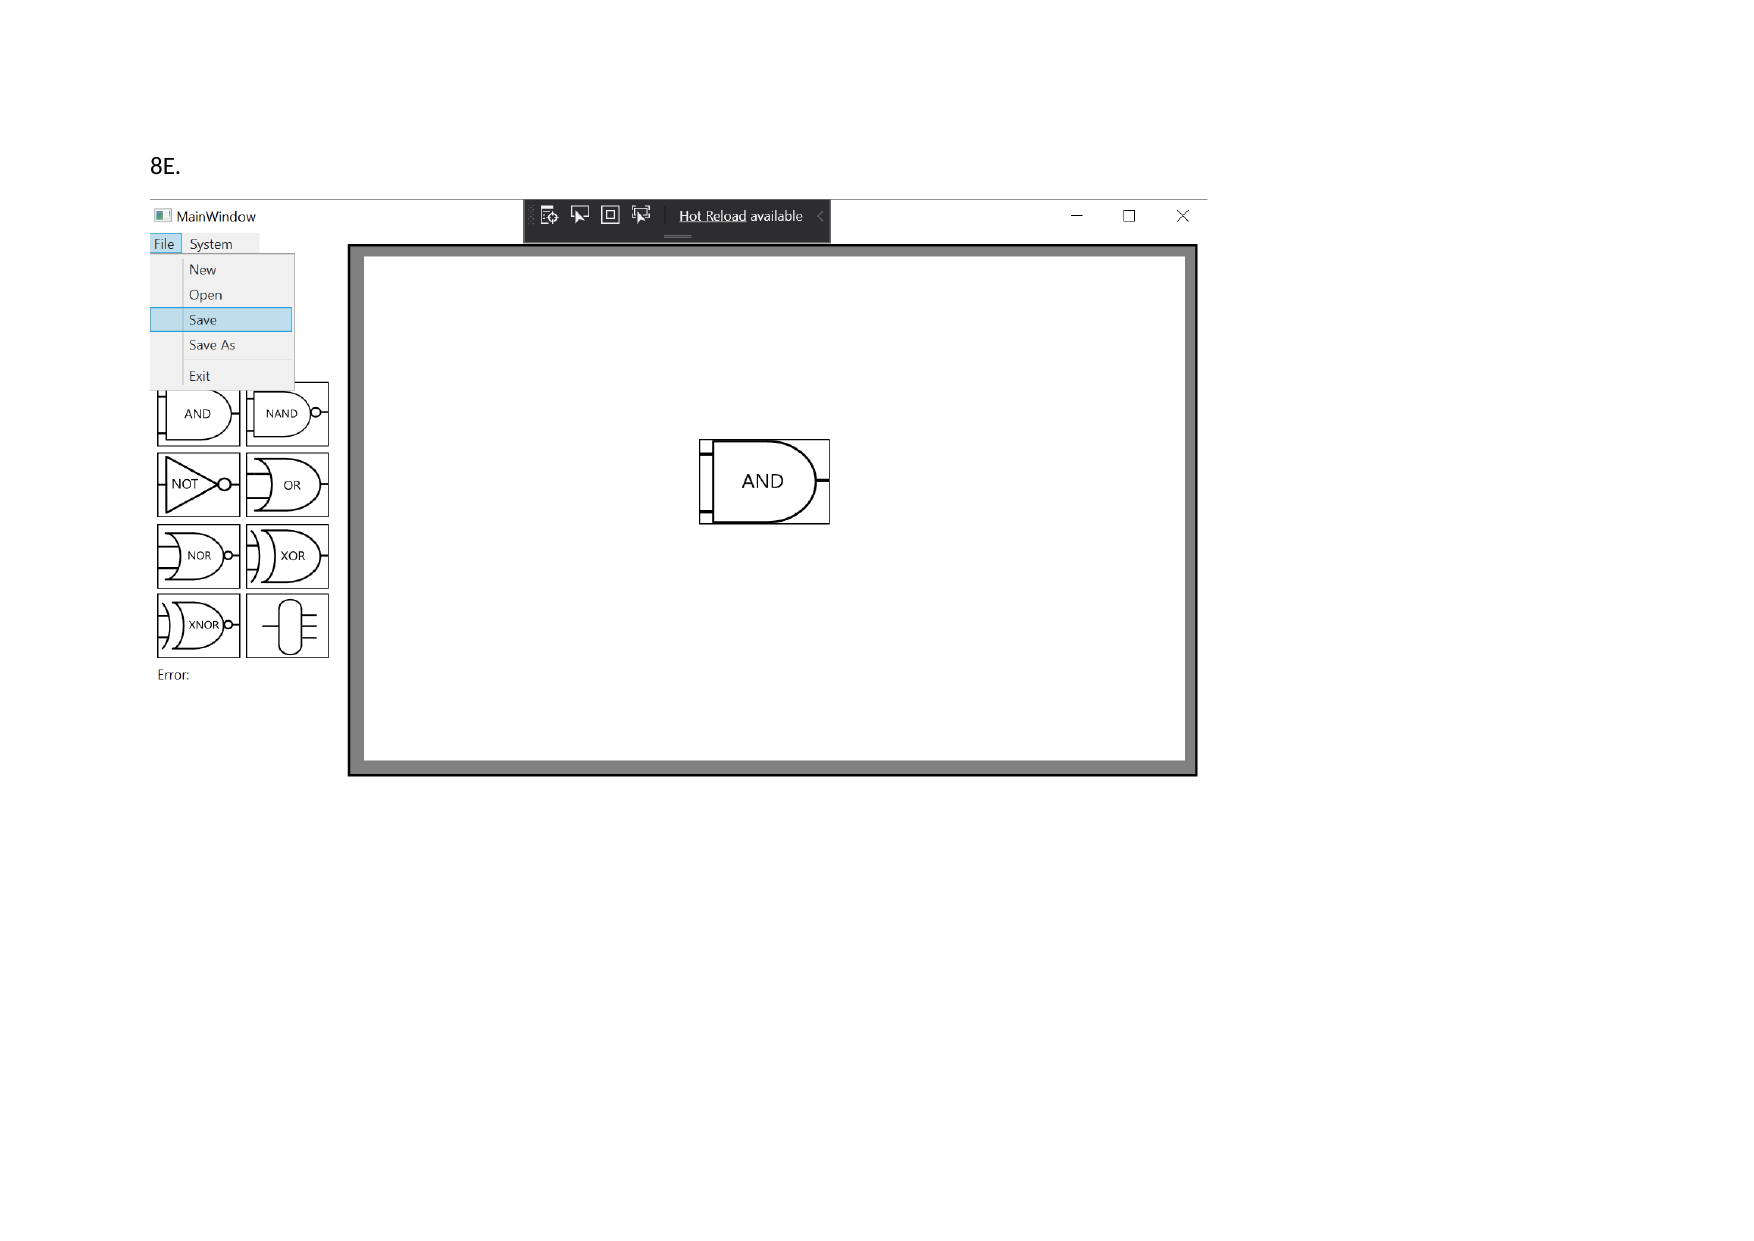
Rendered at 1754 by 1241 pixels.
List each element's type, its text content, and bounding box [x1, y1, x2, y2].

picture [150, 199, 1208, 788]
text 8E. [150, 150, 1604, 181]
